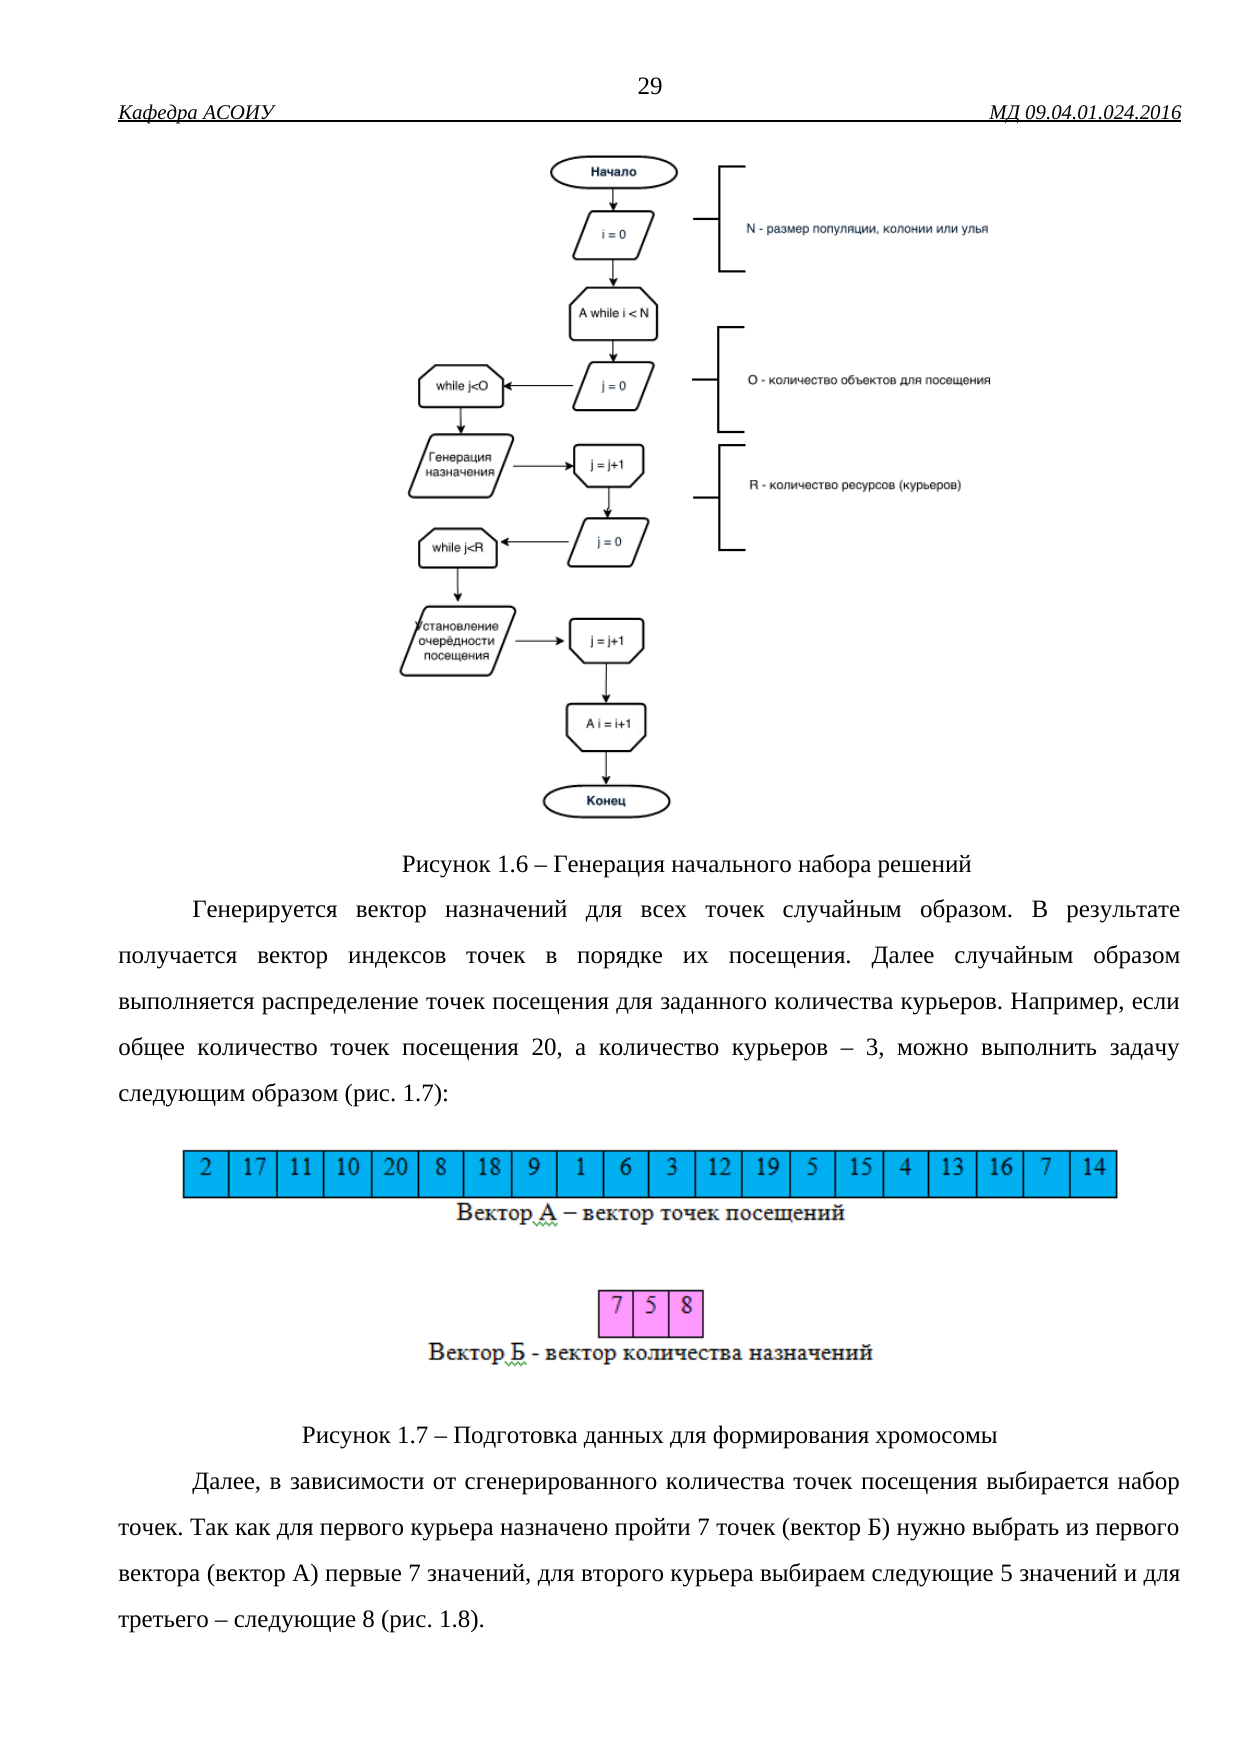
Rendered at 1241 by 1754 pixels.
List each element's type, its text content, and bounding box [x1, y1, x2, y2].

picture [238, 152, 1061, 832]
text Далее, в зависимости от сгенерированного количества точек посещения выбирается набор точек. Так как для первого курьера назначено пройти 7 точек (вектор Б) нужно выбрать из первого вектора (вектор А) первые 7 значений, для второго курьера выбираем следующие 5 значений и для третьего – следующие 8 (рис. 1.8). [118, 1466, 1181, 1633]
text Генерируется вектор назначений для всех точек случайным образом. В результате получается вектор индексов точек в порядке их посещения. Далее случайным образом выполняется распределение точек посещения для заданного количества курьеров. Например, если общее количество точек посещения 20, а количество курьеров – 3, можно выполнить задачу следующим образом (рис. 1.7): [118, 894, 1181, 1107]
picture [150, 1124, 1149, 1404]
text Рисунок 1.6 – Генерация начального набора решений [118, 849, 1181, 877]
text Рисунок 1.7 – Подготовка данных для формирования хромосомы [118, 1421, 1181, 1449]
